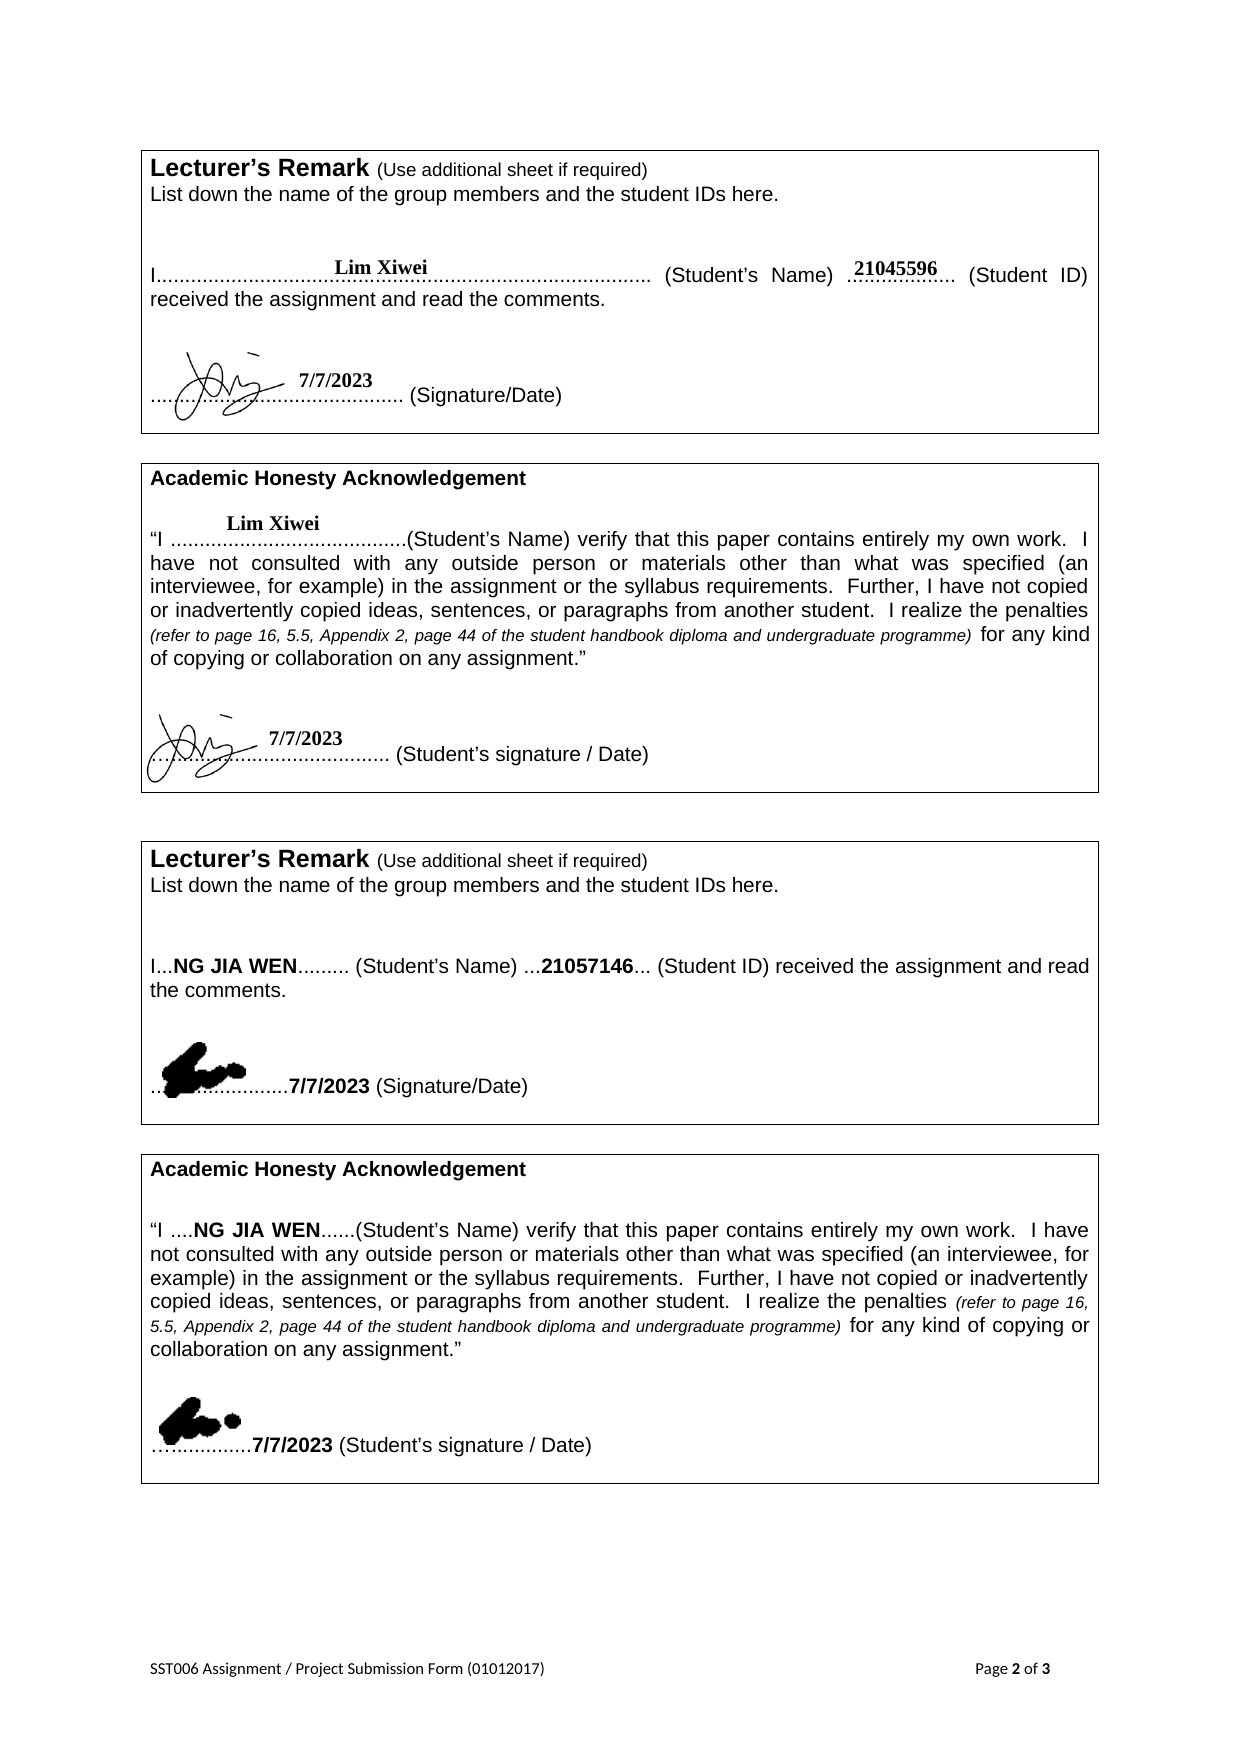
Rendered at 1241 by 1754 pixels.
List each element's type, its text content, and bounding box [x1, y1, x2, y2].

text Lecturer’s Remark (Use additional sheet if required) [142, 842, 1098, 873]
picture [162, 1042, 246, 1098]
text I...................................................................................... (Student’s Name) ................... (Student ID) received the assignment and read the comments. [150, 263, 1090, 311]
text ............................................ (Signature/Date) [304, 383, 1090, 407]
text …...................................... (Student’s signature / Date) [277, 742, 1090, 766]
text ........................7/7/2023 (Signature/Date) [246, 1074, 1090, 1098]
text Academic Honesty Acknowledgement [142, 1155, 1098, 1181]
picture [122, 670, 277, 824]
picture [150, 308, 304, 462]
text List down the name of the group members and the student IDs here. [150, 873, 1090, 897]
text I...NG JIA WEN......... (Student’s Name) ...21057146... (Student ID) received the assignment and read the comments. [150, 954, 1090, 1002]
text Academic Honesty Acknowledgement [142, 464, 1098, 490]
text Lecturer’s Remark (Use additional sheet if required) [142, 151, 1098, 182]
picture [159, 1397, 241, 1445]
text …..............7/7/2023 (Student’s signature / Date) [150, 1433, 1090, 1457]
text “I ....NG JIA WEN......(Student’s Name) verify that this paper contains entirely my own work. I have not consulted with any outside person or materials other than what was specified (an interviewee, for example) in the assignment or the syllabus requirements. Further, I have not copied or inadvertently copied ideas, sentences, or paragraphs from another student. I realize the penalties (refer to page 16, 5.5, Appendix 2, page 44 of the student handbook diploma and undergraduate programme) for any kind of copying or collaboration on any assignment.” [150, 1217, 1090, 1361]
text List down the name of the group members and the student IDs here. [150, 182, 1090, 206]
